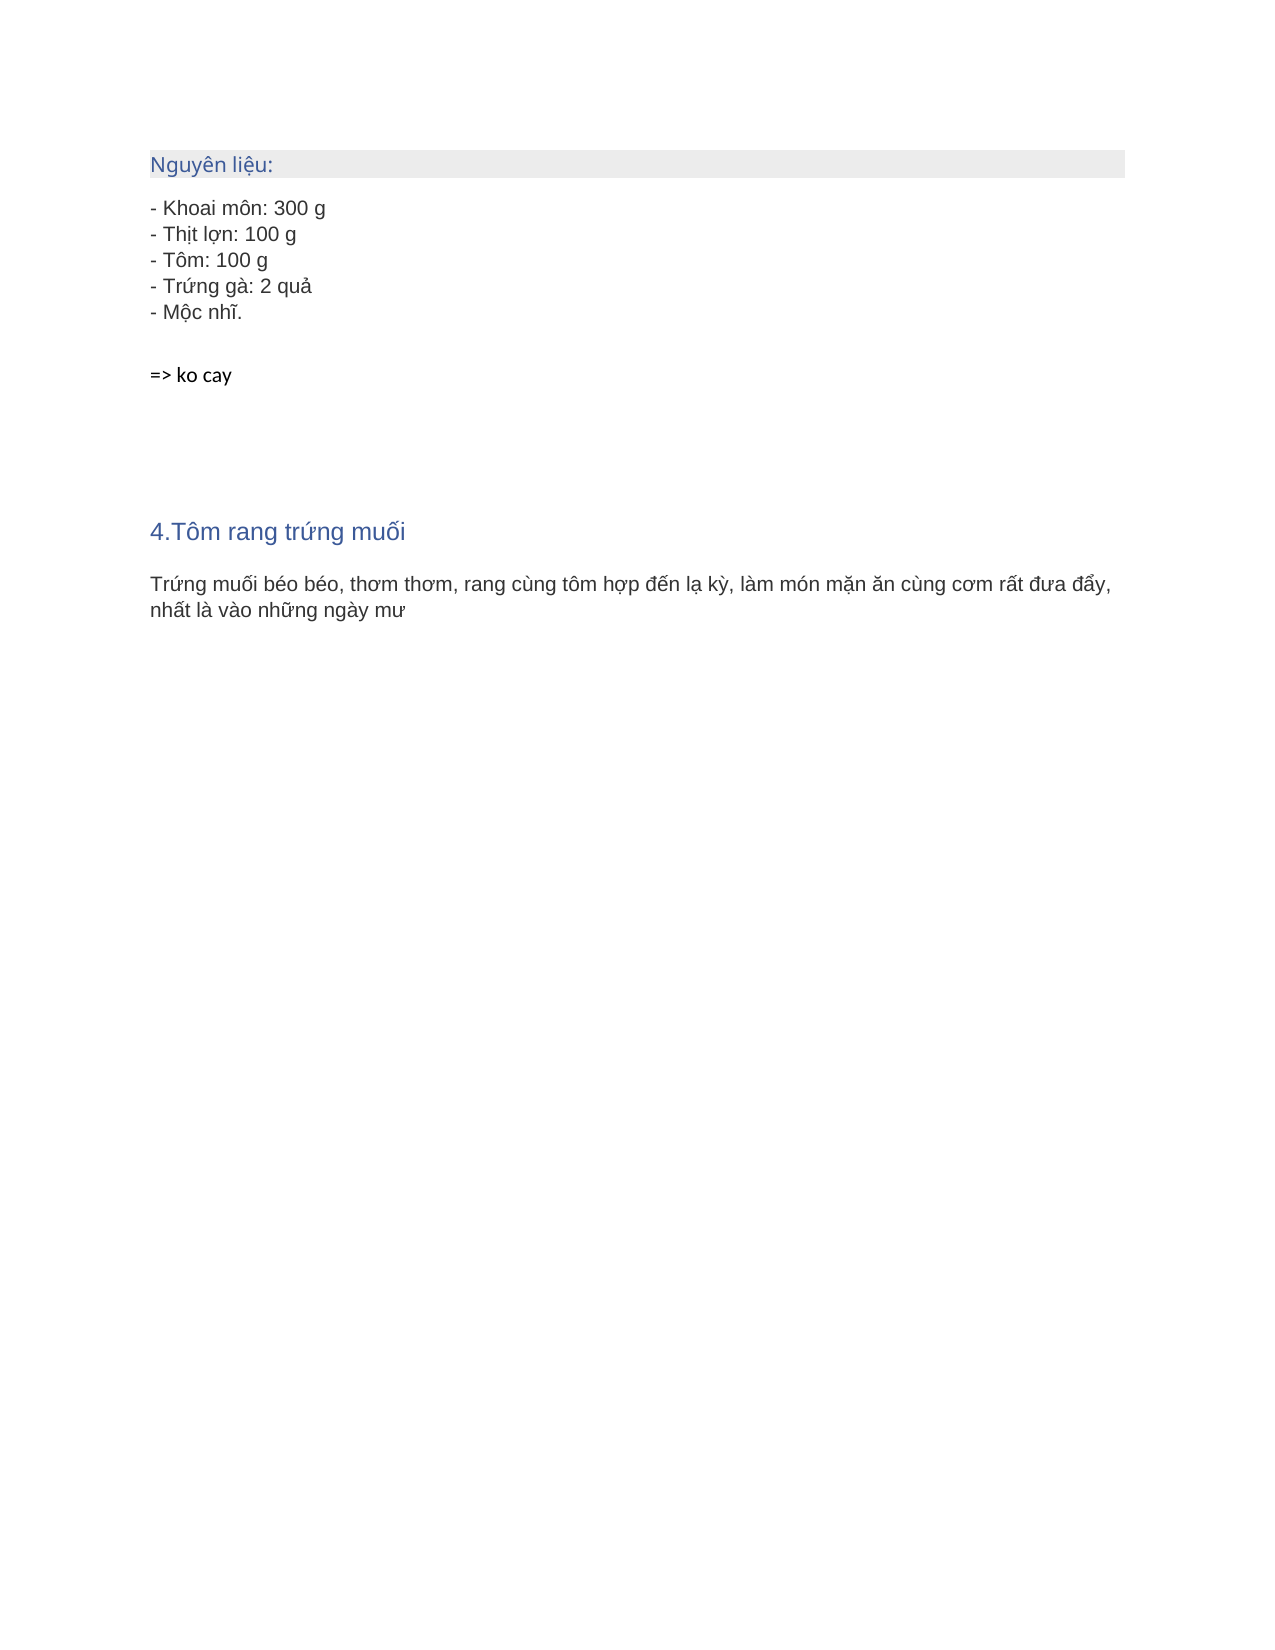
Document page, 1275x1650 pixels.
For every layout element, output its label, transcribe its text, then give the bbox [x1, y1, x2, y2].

text Trứng muối béo béo, thơm thơm, rang cùng tôm hợp đến lạ kỳ, làm món mặn ăn cùng cơm rất đưa đẩy, nhất là vào những ngày mư [150, 572, 1125, 621]
subtitle Nguyên liệu: [150, 150, 1125, 178]
subtitle 4.Tôm rang trứng muối [150, 517, 1125, 546]
text - Khoai môn: 300 g - Thịt lợn: 100 g - Tôm: 100 g - Trứng gà: 2 quả - Mộc nhĩ. [150, 196, 1125, 323]
text => ko cay [150, 342, 1125, 388]
